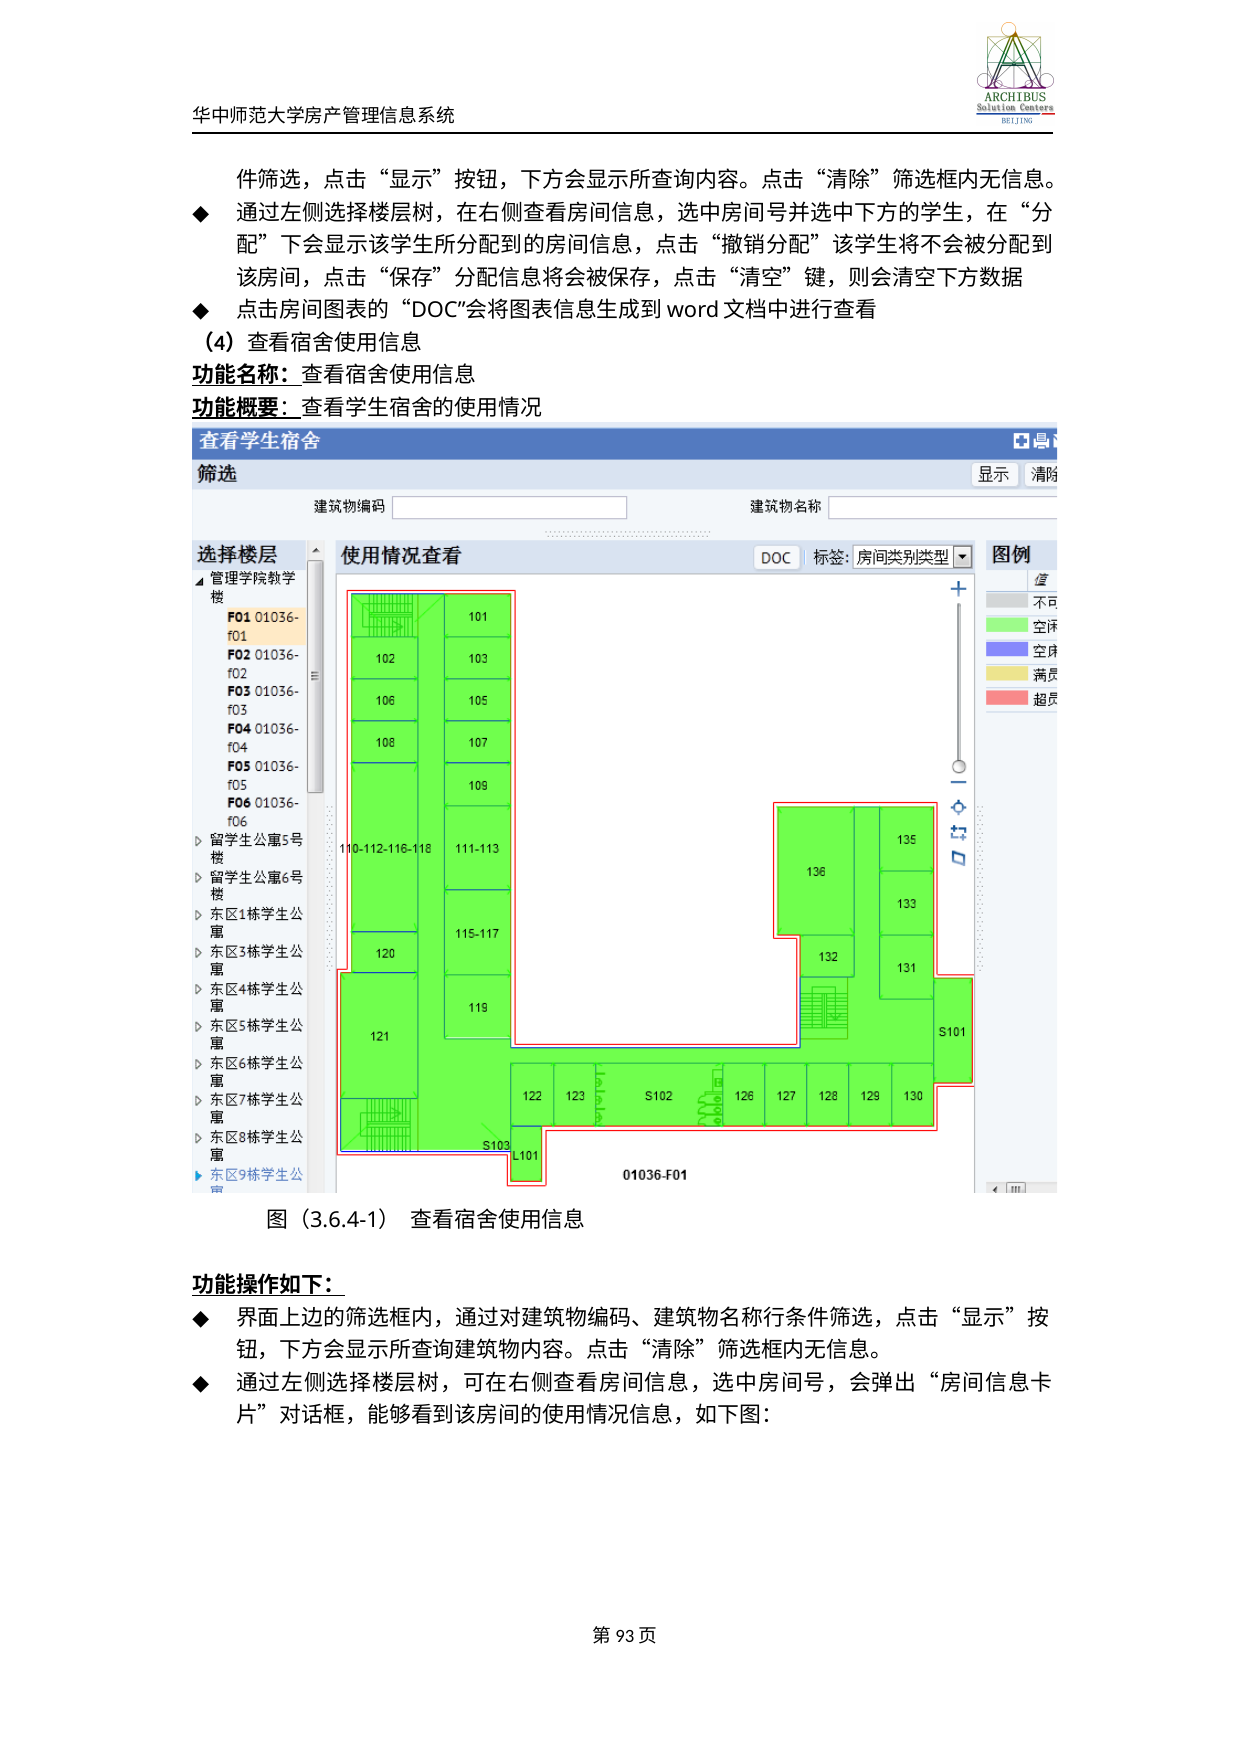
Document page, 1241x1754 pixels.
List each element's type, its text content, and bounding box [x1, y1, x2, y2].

list 界面上边的筛选框内，通过对建筑物编码、建筑物名称行条件筛选，点击“显示”按钮，下方会显示所查询建筑物内容。点击“清除”筛选框内无信息。 [192, 1299, 1050, 1364]
text 功能概要：查看学生宿舍的使用情况 [192, 389, 1053, 422]
text 功能名称：查看宿舍使用信息 [192, 357, 1053, 389]
text （4）查看宿舍使用信息 [192, 324, 1053, 357]
list 点击房间图表的“DOC”会将图表信息生成到word文档中进行查看 [192, 292, 1053, 324]
text 功能操作如下： [192, 1267, 1050, 1299]
picture [976, 22, 1055, 126]
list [192, 162, 1050, 194]
text 图（3.6.4-1） 查看宿舍使用信息 [192, 1202, 1053, 1234]
list 通过左侧选择楼层树，在右侧查看房间信息，选中房间号并选中下方的学生，在“分配”下会显示该学生所分配到的房间信息，点击“撤销分配”该学生将不会被分配到该房间，点击“保存”分配信息将会被保存，点击“清空”键，则会清空下方数据 [192, 194, 1053, 292]
list 通过左侧选择楼层树，可在右侧查看房间信息，选中房间号，会弹出“房间信息卡片”对话框，能够看到该房间的使用情况信息，如下图： [192, 1364, 1053, 1429]
picture [192, 422, 1058, 1193]
